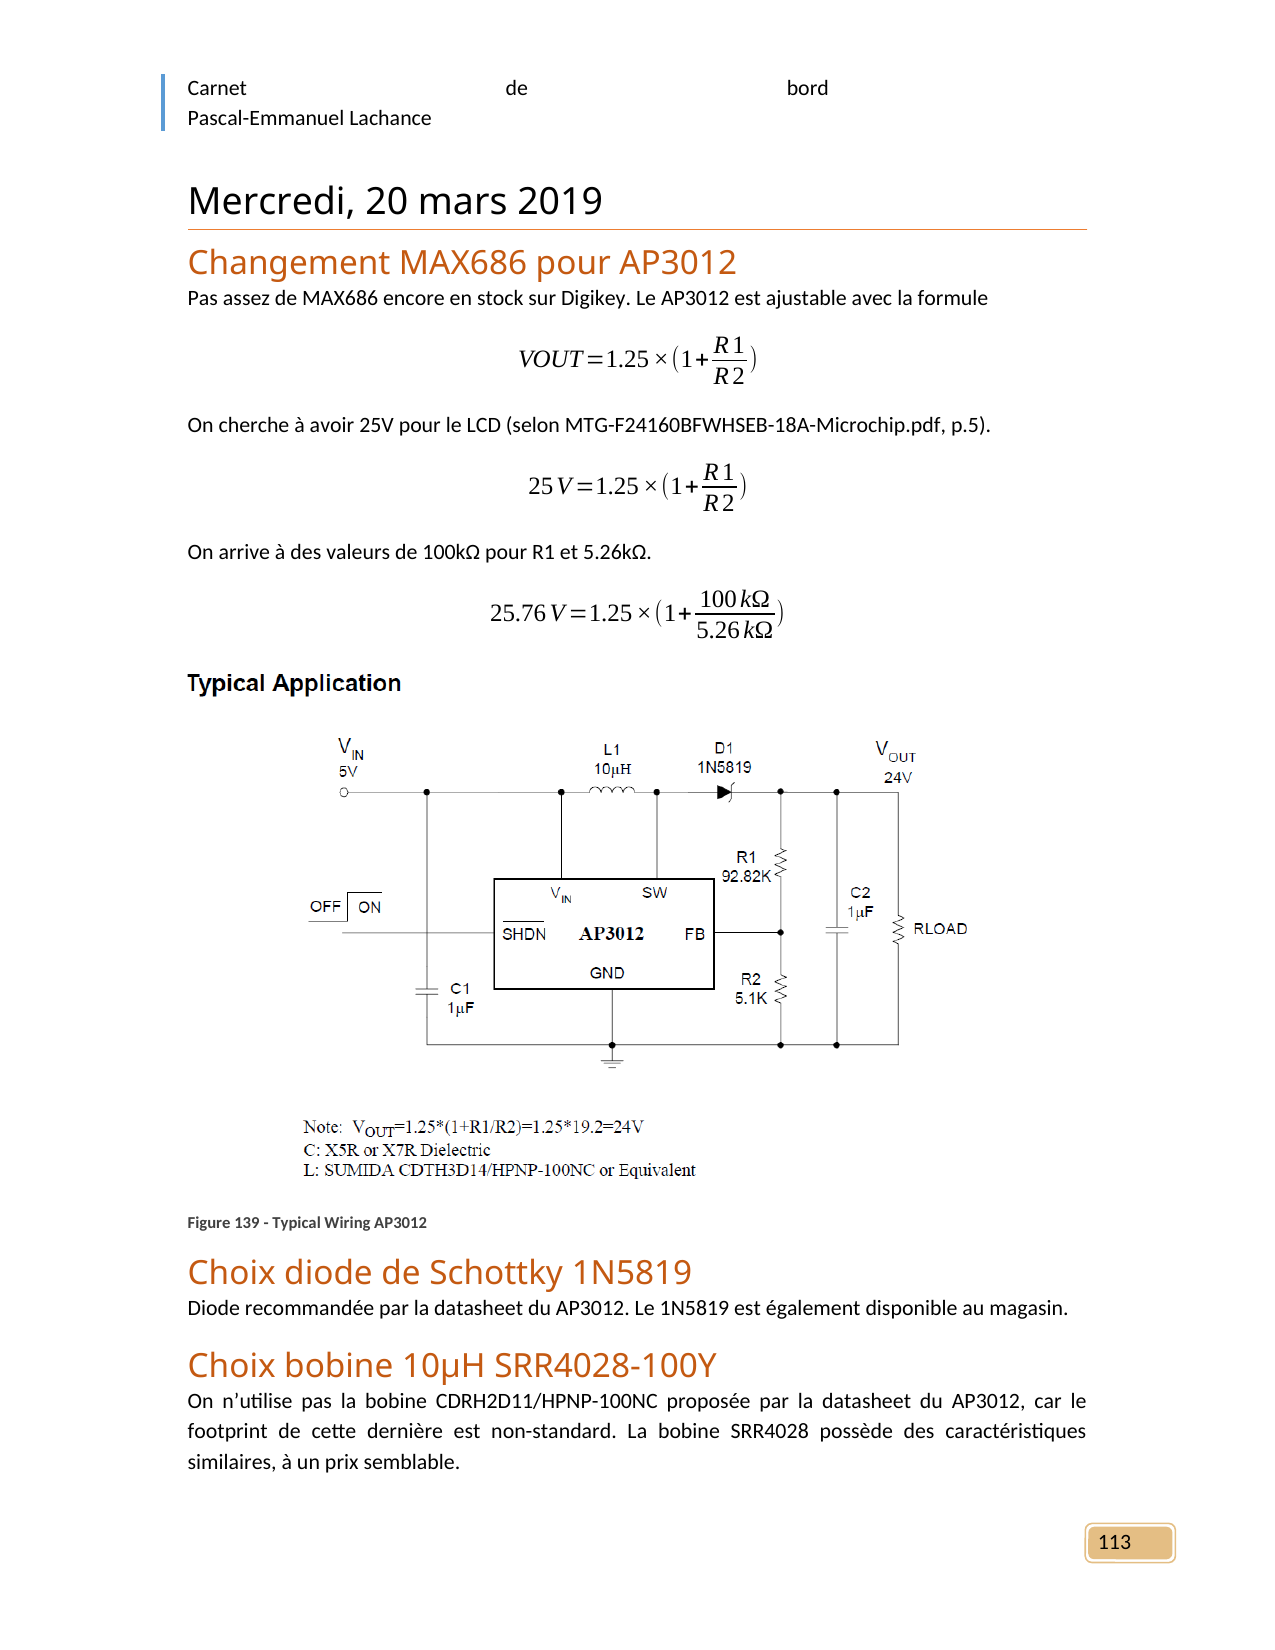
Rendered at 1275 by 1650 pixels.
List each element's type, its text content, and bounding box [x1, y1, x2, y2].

text Figure 139 - Typical Wiring AP3012 [187, 1212, 1087, 1232]
subtitle Mercredi, 20 mars 2019 [187, 174, 1087, 230]
text On cherche à avoir 25V pour le LCD (selon MTG-F24160BFWHSEB-18A-Microchip.pdf, p.5). [187, 411, 1087, 438]
subtitle Choix bobine 10µH SRR4028-100Y [187, 1342, 1087, 1387]
subtitle Changement MAX686 pour AP3012 [187, 239, 1087, 284]
picture [187, 664, 1088, 1192]
text On n’utilise pas la bobine CDRH2D11/HPNP-100NC proposée par la datasheet du AP3012, car le footprint de cette dernière est non-standard. La bobine SRR4028 possède des caractéristiques similaires, à un prix semblable. [187, 1387, 1087, 1475]
subtitle Choix diode de Schottky 1N5819 [187, 1249, 1087, 1294]
text Pas assez de MAX686 encore en stock sur Digikey. Le AP3012 est ajustable avec la formule [187, 284, 1087, 311]
text Diode recommandée par la datasheet du AP3012. Le 1N5819 est également disponible au magasin. [187, 1294, 1087, 1321]
text On arrive à des valeurs de 100kΩ pour R1 et 5.26kΩ. [187, 538, 1087, 564]
